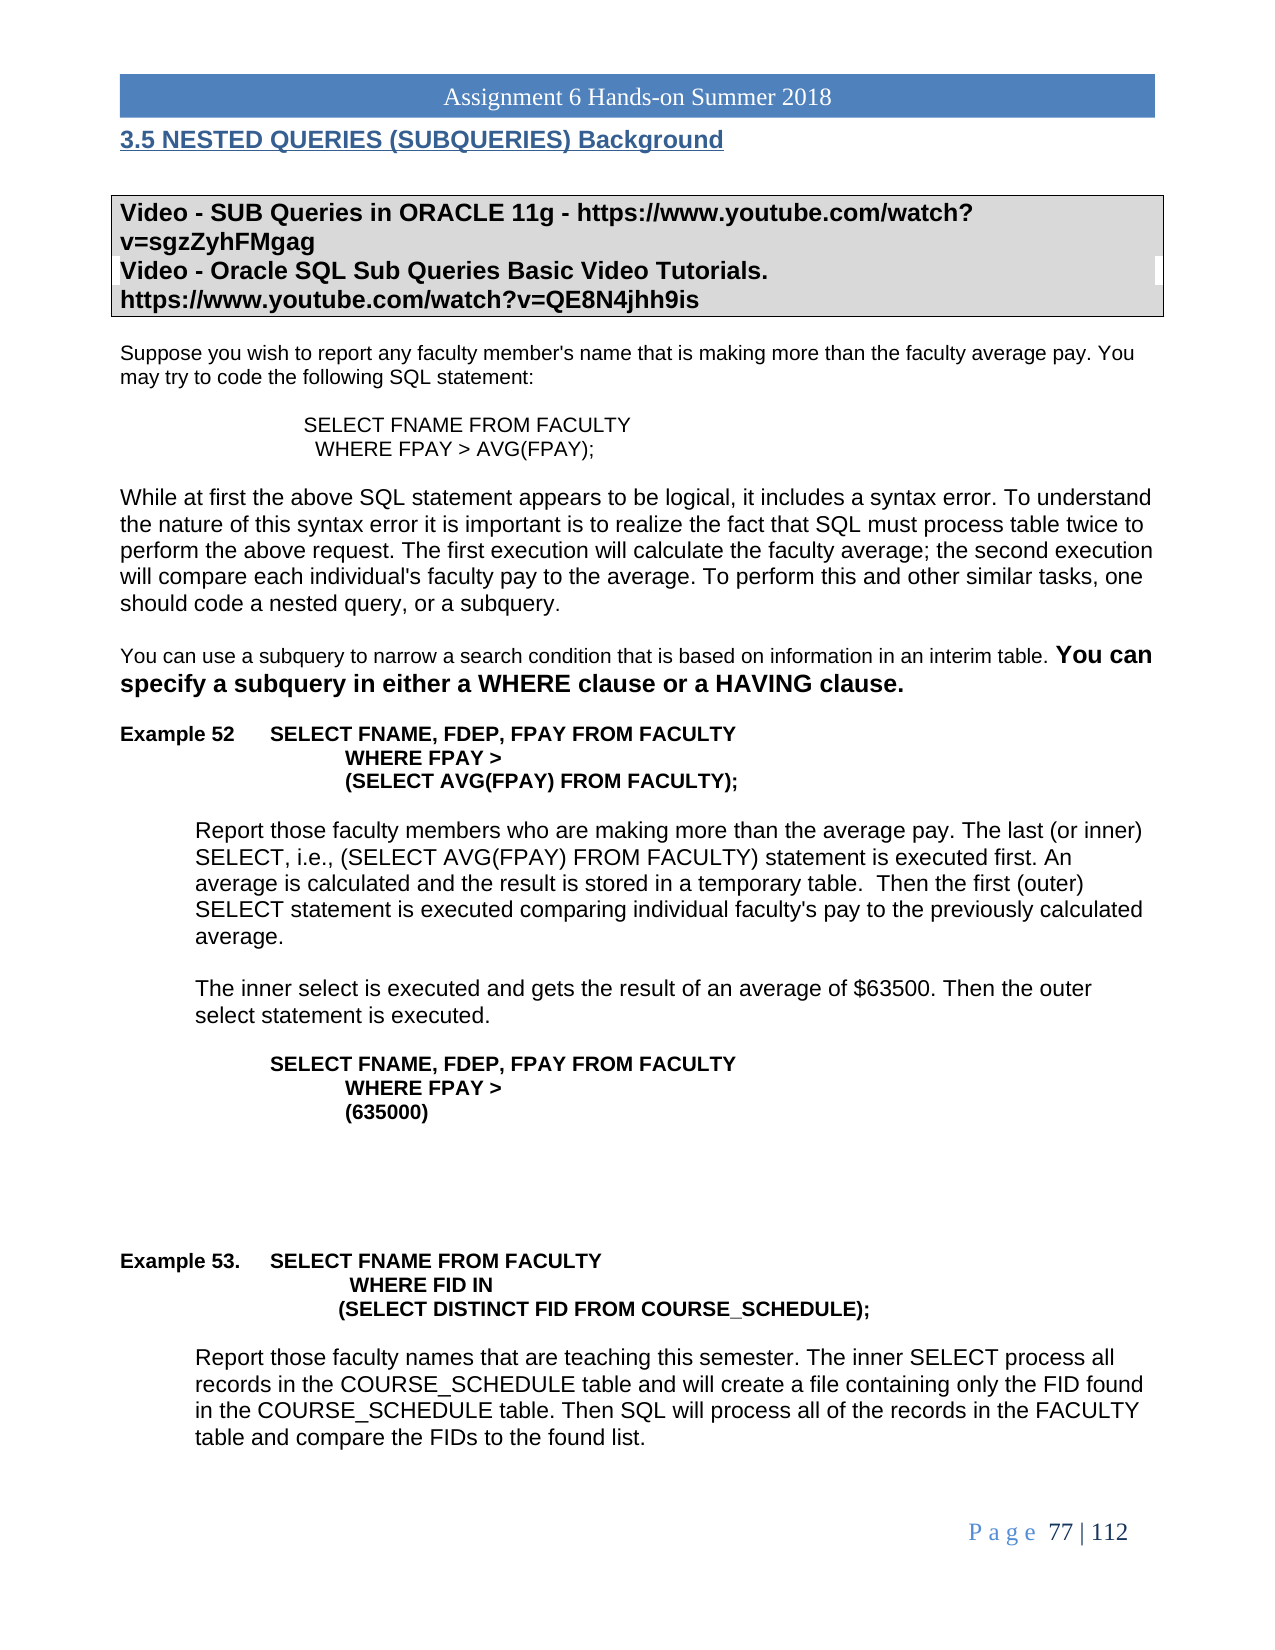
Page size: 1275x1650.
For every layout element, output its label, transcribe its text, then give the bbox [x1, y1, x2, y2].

text (SELECT DISTINCT FID FROM COURSE_SCHEDULE); [120, 1296, 1155, 1320]
text Example 53. SELECT FNAME FROM FACULTY [120, 1248, 1155, 1272]
text https://www.youtube.com/watch?v=QE8N4jhh9is [112, 282, 1163, 316]
text WHERE FID IN [120, 1272, 1155, 1296]
text While at first the above SQL statement appears to be logical, it includes a syntax error. To understand the nature of this syntax error it is important is to realize the fact that SQL must process table twice to perform the above request. The first execution will calculate the faculty average; the second execution will compare each individual's faculty pay to the average. To perform this and other similar tasks, one should code a nested query, or a subquery. [120, 484, 1155, 616]
text (635000) [120, 1100, 1155, 1124]
text Video - Oracle SQL Sub Queries Basic Video Tutorials. [120, 256, 1155, 282]
text The inner select is executed and gets the result of an average of $63500. Then the outer select statement is executed. [195, 975, 1155, 1028]
text You can use a subquery to narrow a search condition that is based on information in an interim table. You can specify a subquery in either a WHERE clause or a HAVING clause. [120, 640, 1155, 697]
text Report those faculty names that are teaching this semester. The inner SELECT process all records in the COURSE_SCHEDULE table and will create a file containing only the FID found in the COURSE_SCHEDULE table. Then SQL will process all of the records in the FACULTY table and compare the FIDs to the found list. [195, 1344, 1155, 1450]
text SELECT FNAME, FDEP, FPAY FROM FACULTY [120, 1052, 1155, 1076]
text WHERE FPAY > [120, 1076, 1155, 1100]
text Video - SUB Queries in ORACLE 11g - https://www.youtube.com/watch?v=sgzZyhFMgag [112, 196, 1163, 256]
text Suppose you wish to report any faculty member's name that is making more than the faculty average pay. You may try to code the following SQL statement: [120, 341, 1155, 388]
text (SELECT AVG(FPAY) FROM FACULTY); [120, 769, 1155, 793]
text WHERE FPAY > AVG(FPAY); [240, 436, 1155, 460]
text WHERE FPAY > [120, 745, 1155, 769]
text SELECT FNAME FROM FACULTY [240, 412, 1155, 436]
text Report those faculty members who are making more than the average pay. The last (or inner) SELECT, i.e., (SELECT AVG(FPAY) FROM FACULTY) statement is executed first. An average is calculated and the result is stored in a temporary table. Then the first (outer) SELECT statement is executed comparing individual faculty's pay to the previously calculated average. [195, 817, 1155, 949]
subtitle 3.5 NESTED QUERIES (SUBQUERIES) Background [120, 118, 1155, 154]
text Example 52 SELECT FNAME, FDEP, FPAY FROM FACULTY [120, 721, 1155, 745]
